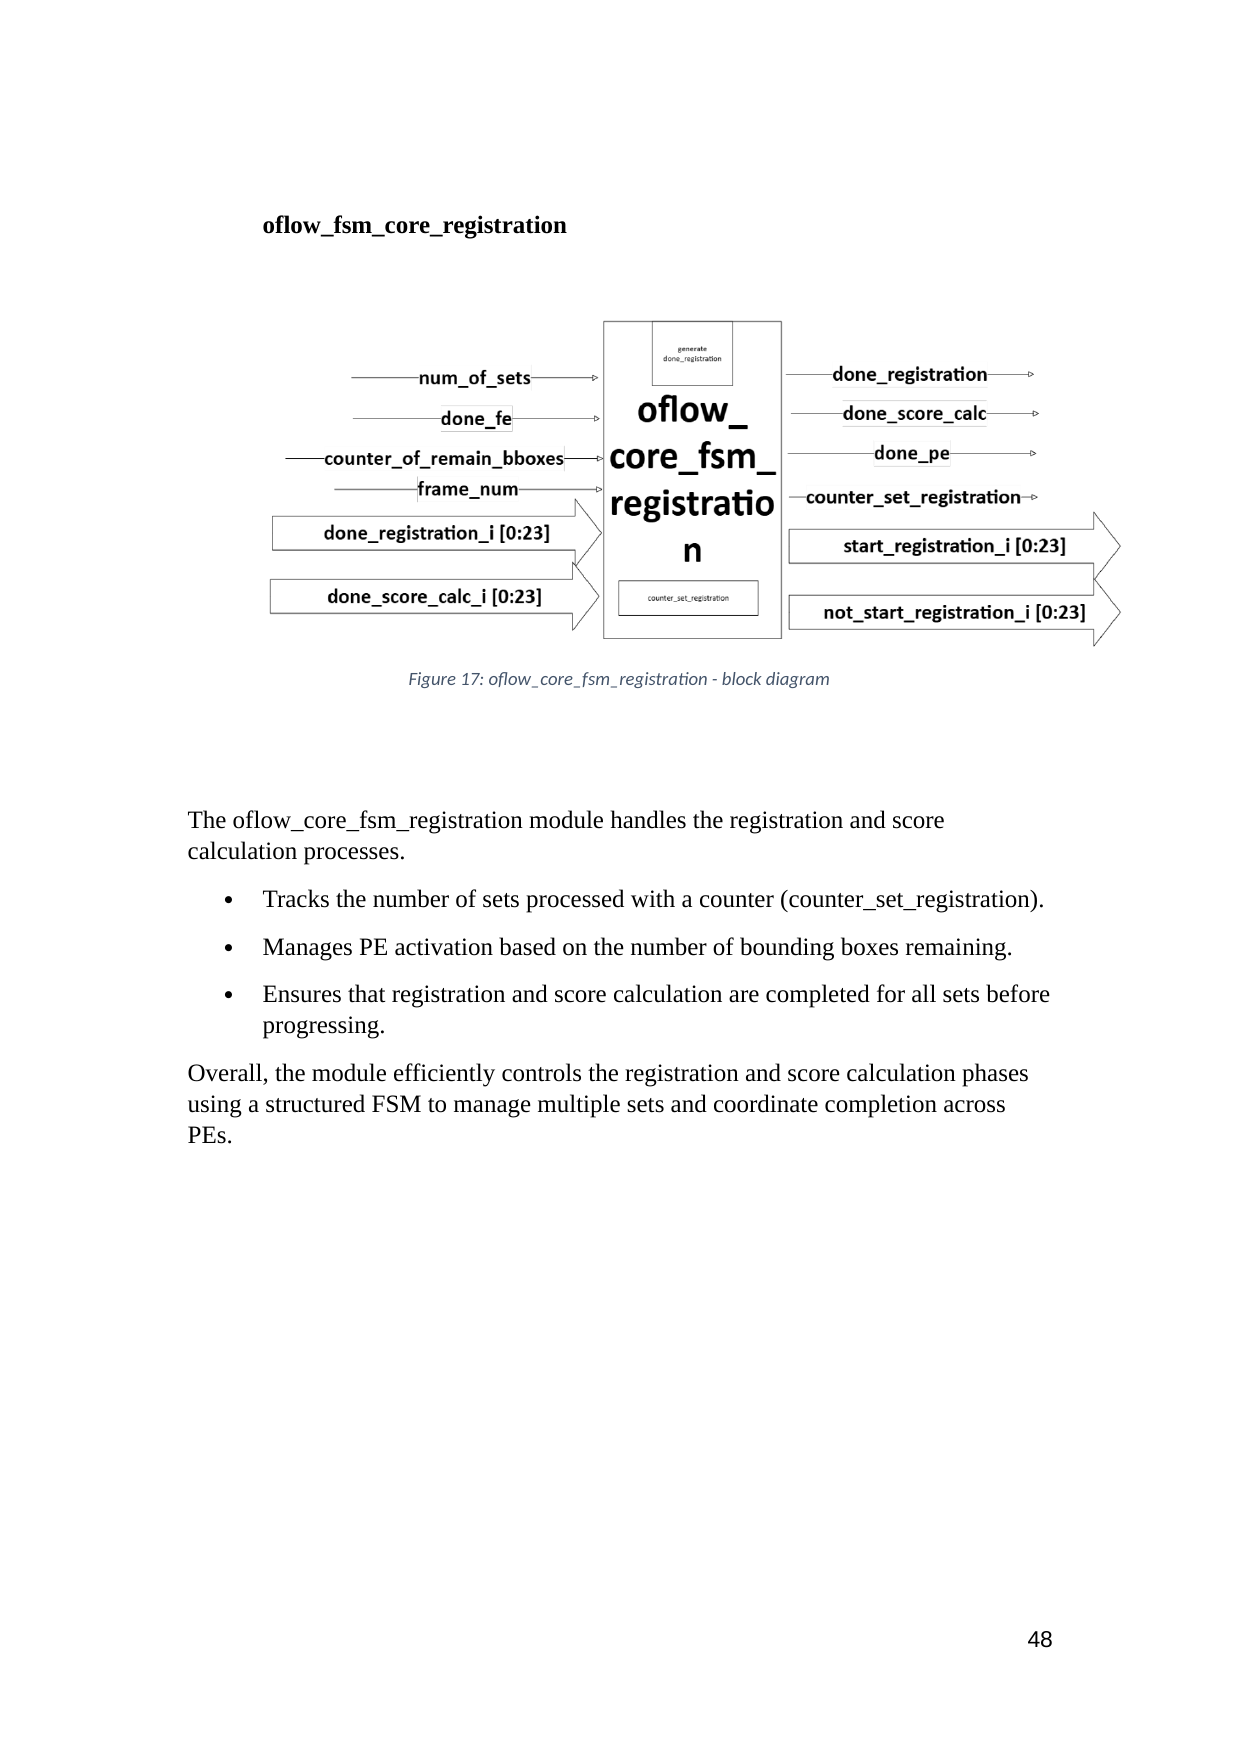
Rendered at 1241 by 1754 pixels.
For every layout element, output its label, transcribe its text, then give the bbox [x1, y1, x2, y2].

list oflow_fsm_core_registration [262, 211, 1053, 239]
text Overall, the module efficiently controls the registration and score calculation phases using a structured FSM to manage multiple sets and coordinate completion across PEs. [187, 1058, 1053, 1149]
picture [262, 318, 1128, 649]
text Figure : oflow_core_fsm_registration - block diagram [187, 668, 1053, 691]
list Manages PE activation based on the number of bounding boxes remaining. [225, 932, 1053, 960]
list Ensures that registration and score calculation are completed for all sets before progressing. [225, 979, 1053, 1039]
list Tracks the number of sets processed with a counter (counter_set_registration). [225, 884, 1053, 913]
text The oflow_core_fsm_registration module handles the registration and score calculation processes. [187, 805, 1053, 865]
